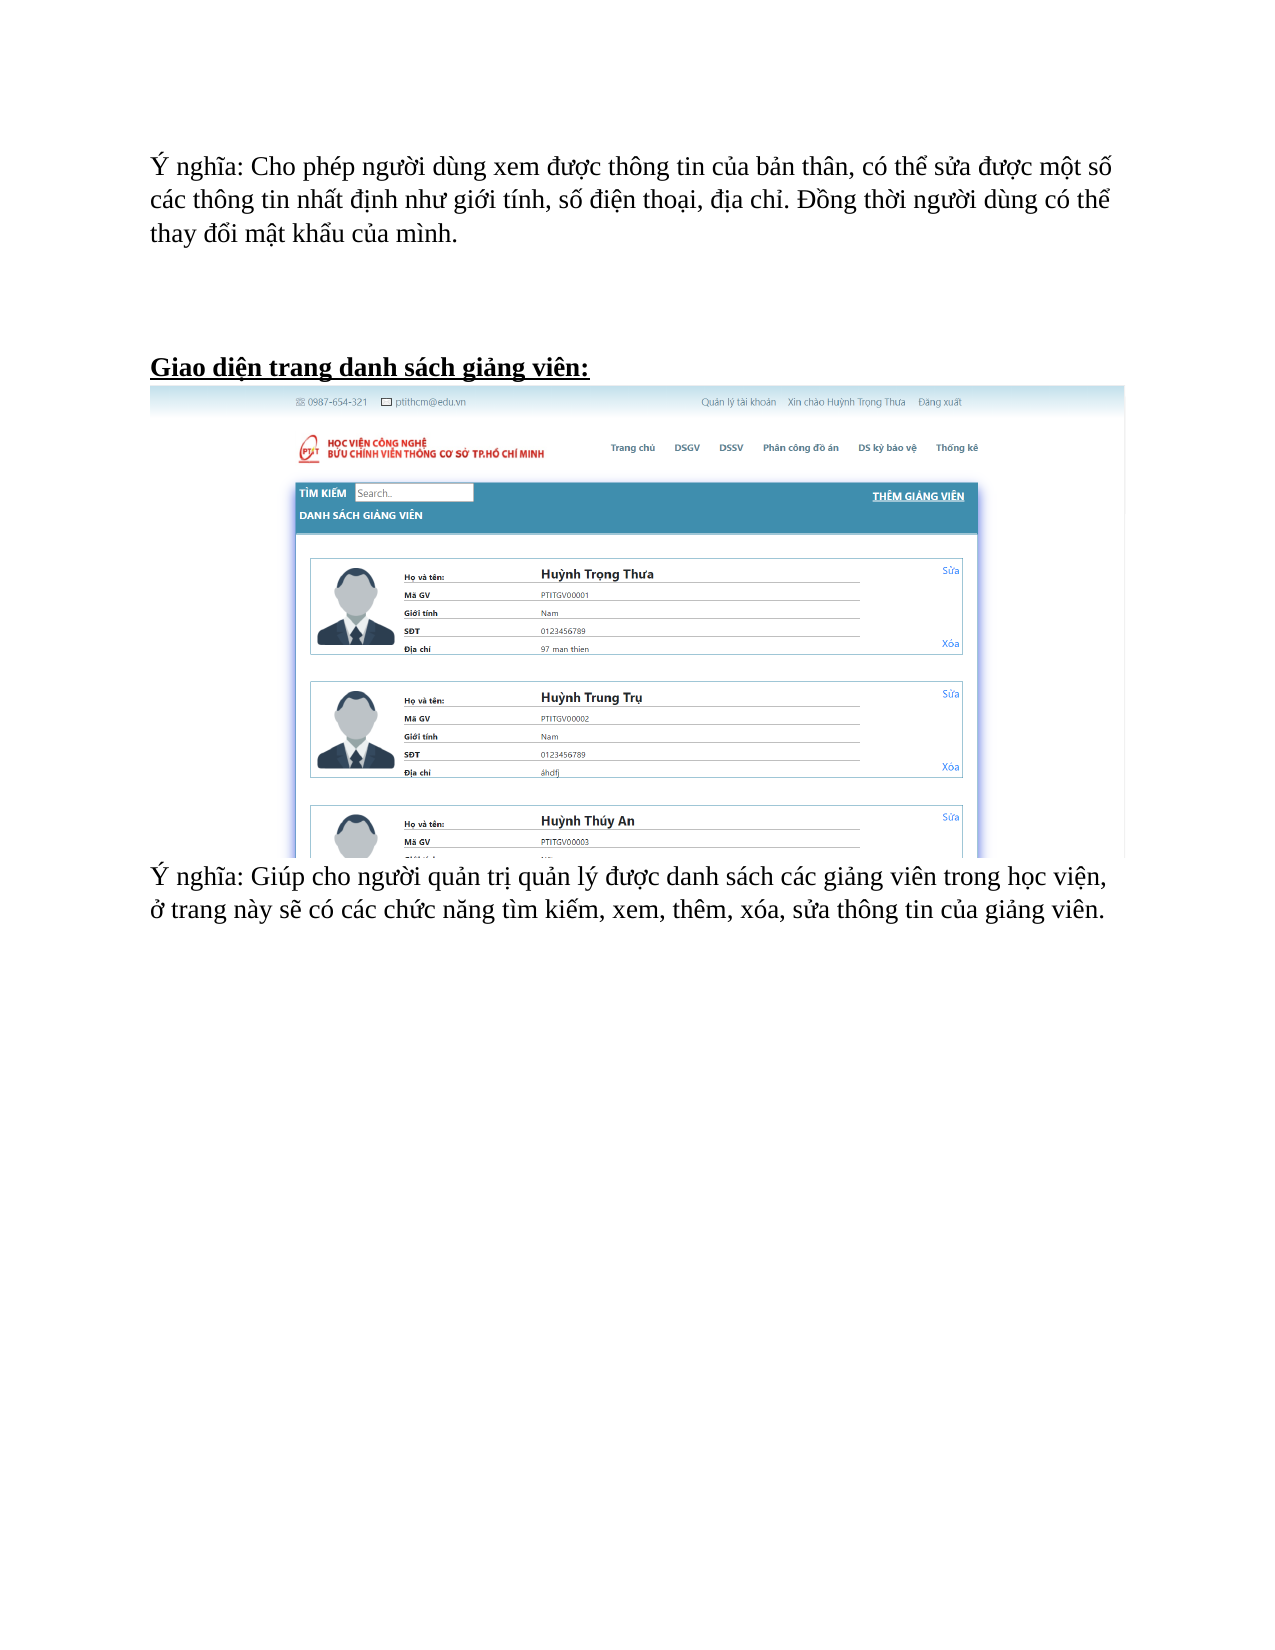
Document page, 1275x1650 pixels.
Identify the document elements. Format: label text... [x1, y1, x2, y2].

list Ý nghĩa: Cho phép người dùng xem được thông tin của bản thân, có thể sửa được một số các thông tin nhất định như giới tính, số điện thoại, địa chỉ. Đồng thời người dùng có thể thay đổi mật khẩu của mình. [150, 150, 1125, 248]
picture [150, 384, 1125, 858]
list Giao diện trang danh sách giảng viên: [150, 351, 1125, 382]
list Ý nghĩa: Giúp cho người quản trị quản lý được danh sách các giảng viên trong học viện, ở trang này sẽ có các chức năng tìm kiếm, xem, thêm, xóa, sửa thông tin của giảng viên. [150, 860, 1125, 924]
